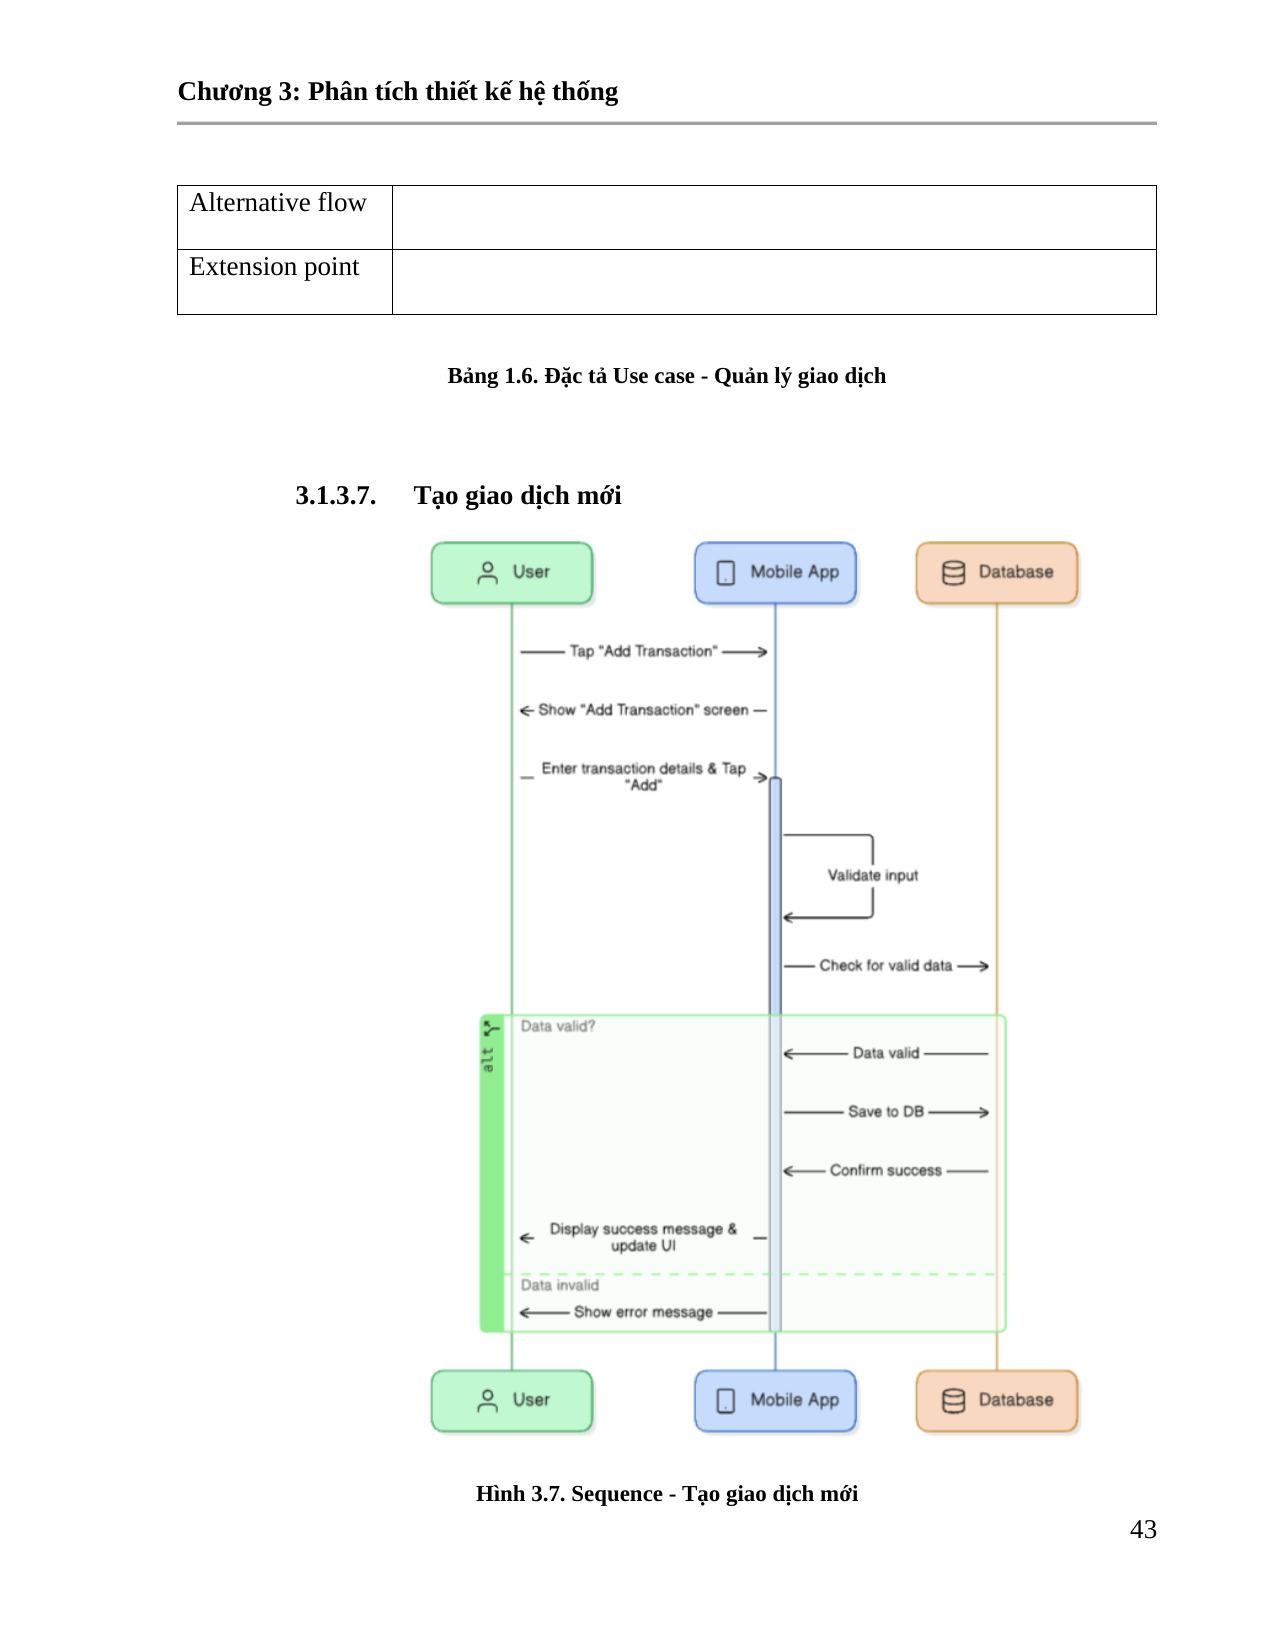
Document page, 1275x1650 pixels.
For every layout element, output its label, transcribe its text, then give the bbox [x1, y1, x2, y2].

text Bảng 1.6. Đặc tả Use case - Quản lý giao dịch [177, 362, 1157, 388]
subtitle Tạo giao dịch mới [295, 479, 1157, 510]
text Hình 3.7. Sequence - Tạo giao dịch mới [177, 1480, 1157, 1507]
picture [413, 529, 1102, 1449]
